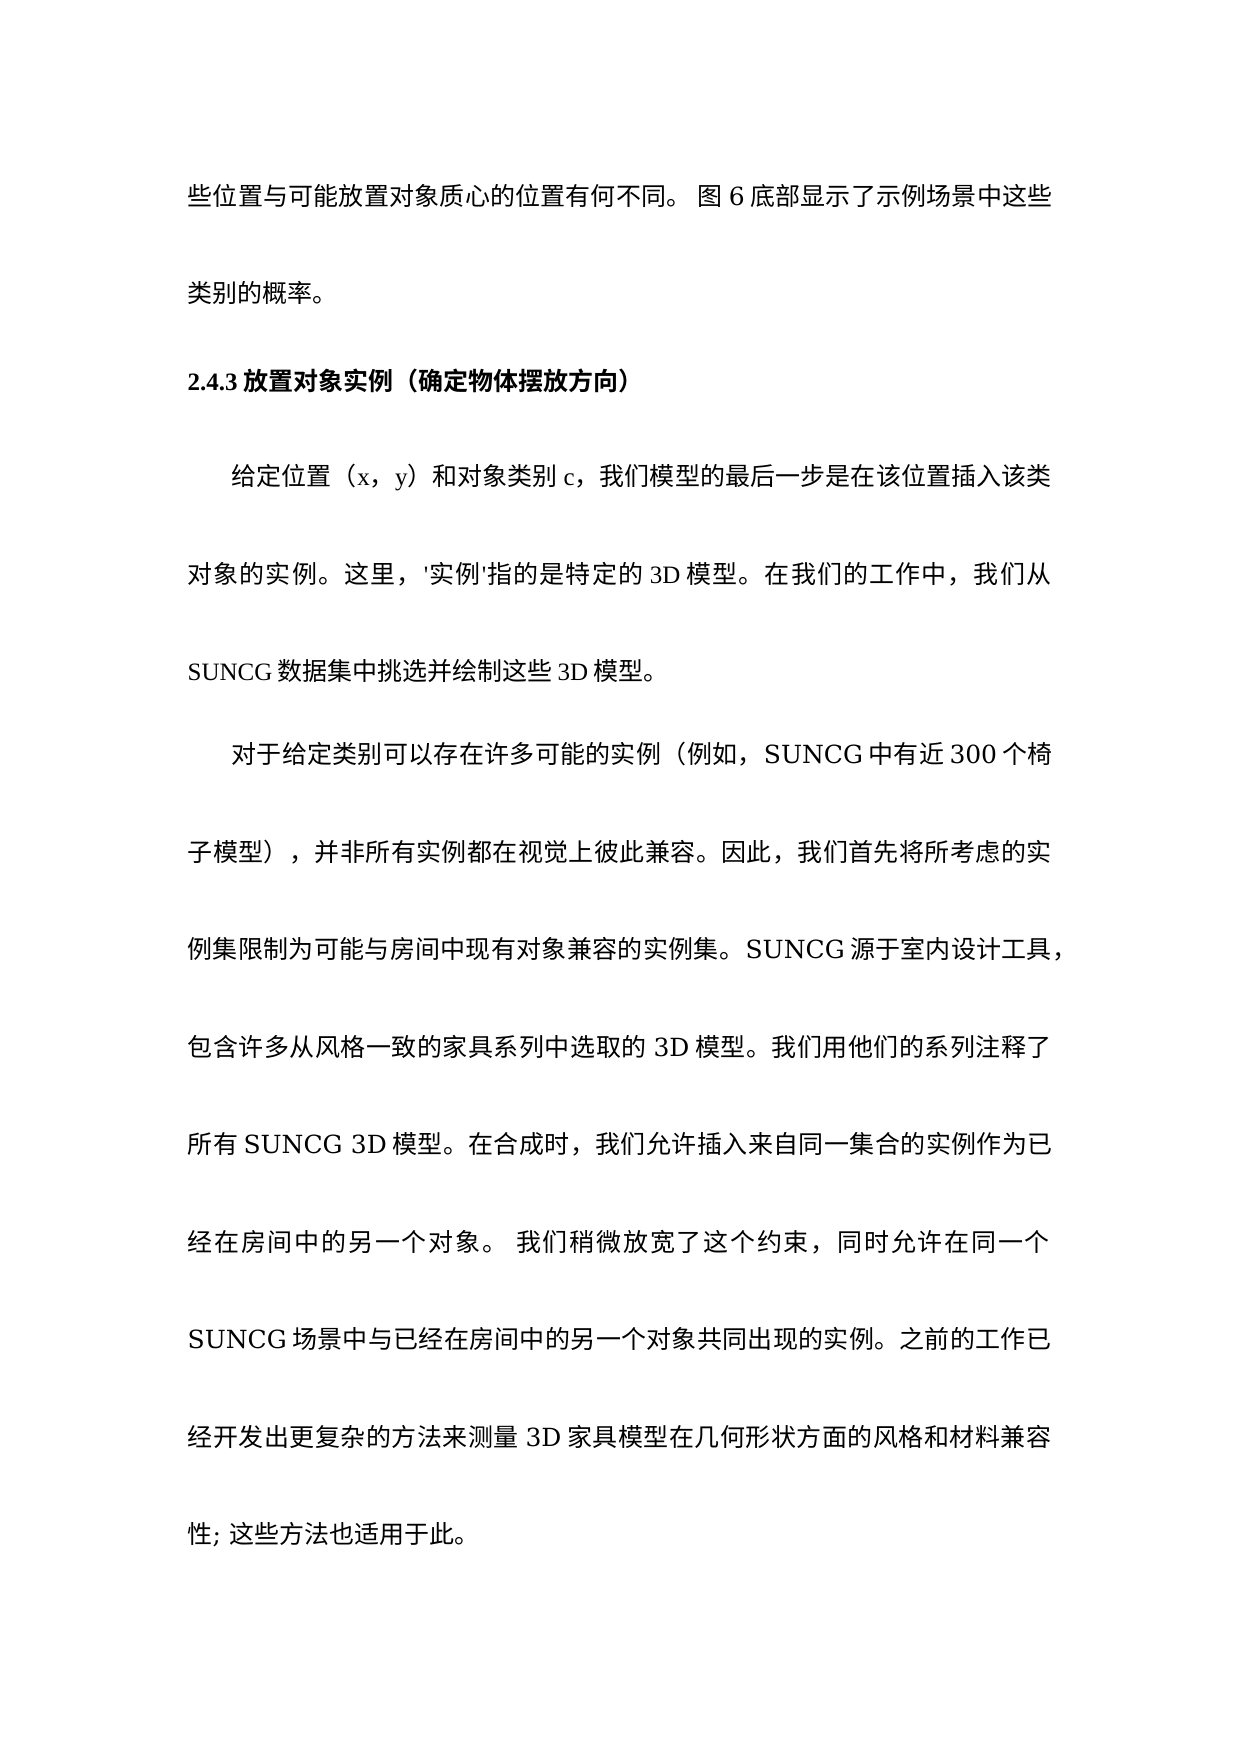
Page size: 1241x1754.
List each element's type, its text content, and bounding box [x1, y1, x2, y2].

subtitle 2.4.3 放置对象实例（确定物体摆放方向） [187, 347, 1053, 412]
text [187, 162, 1053, 324]
text 给定位置（x，y）和对象类别c，我们模型的最后一步是在该位置插入该类对象的实例。这里，'实例'指的是特定的3D模型。在我们的工作中，我们从SUNCG数据集中挑选并绘制这些3D模型。 [187, 442, 1053, 702]
text 对于给定类别可以存在许多可能的实例（例如，SUNCG中有近300个椅子模型），并非所有实例都在视觉上彼此兼容。因此，我们首先将所考虑的实例集限制为可能与房间中现有对象兼容的实例集。SUNCG源于室内设计工具，包含许多从风格一致的家具系列中选取的3D模型。我们用他们的系列注释了所有SUNCG 3D模型。在合成时，我们允许插入来自同一集合的实例作为已经在房间中的另一个对象。 我们稍微放宽了这个约束，同时允许在同一个SUNCG场景中与已经在房间中的另一个对象共同出现的实例。之前的工作已经开发出更复杂的方法来测量3D家具模型在几何形状方面的风格和材料兼容性; 这些方法也适用于此。 [187, 721, 1053, 1566]
